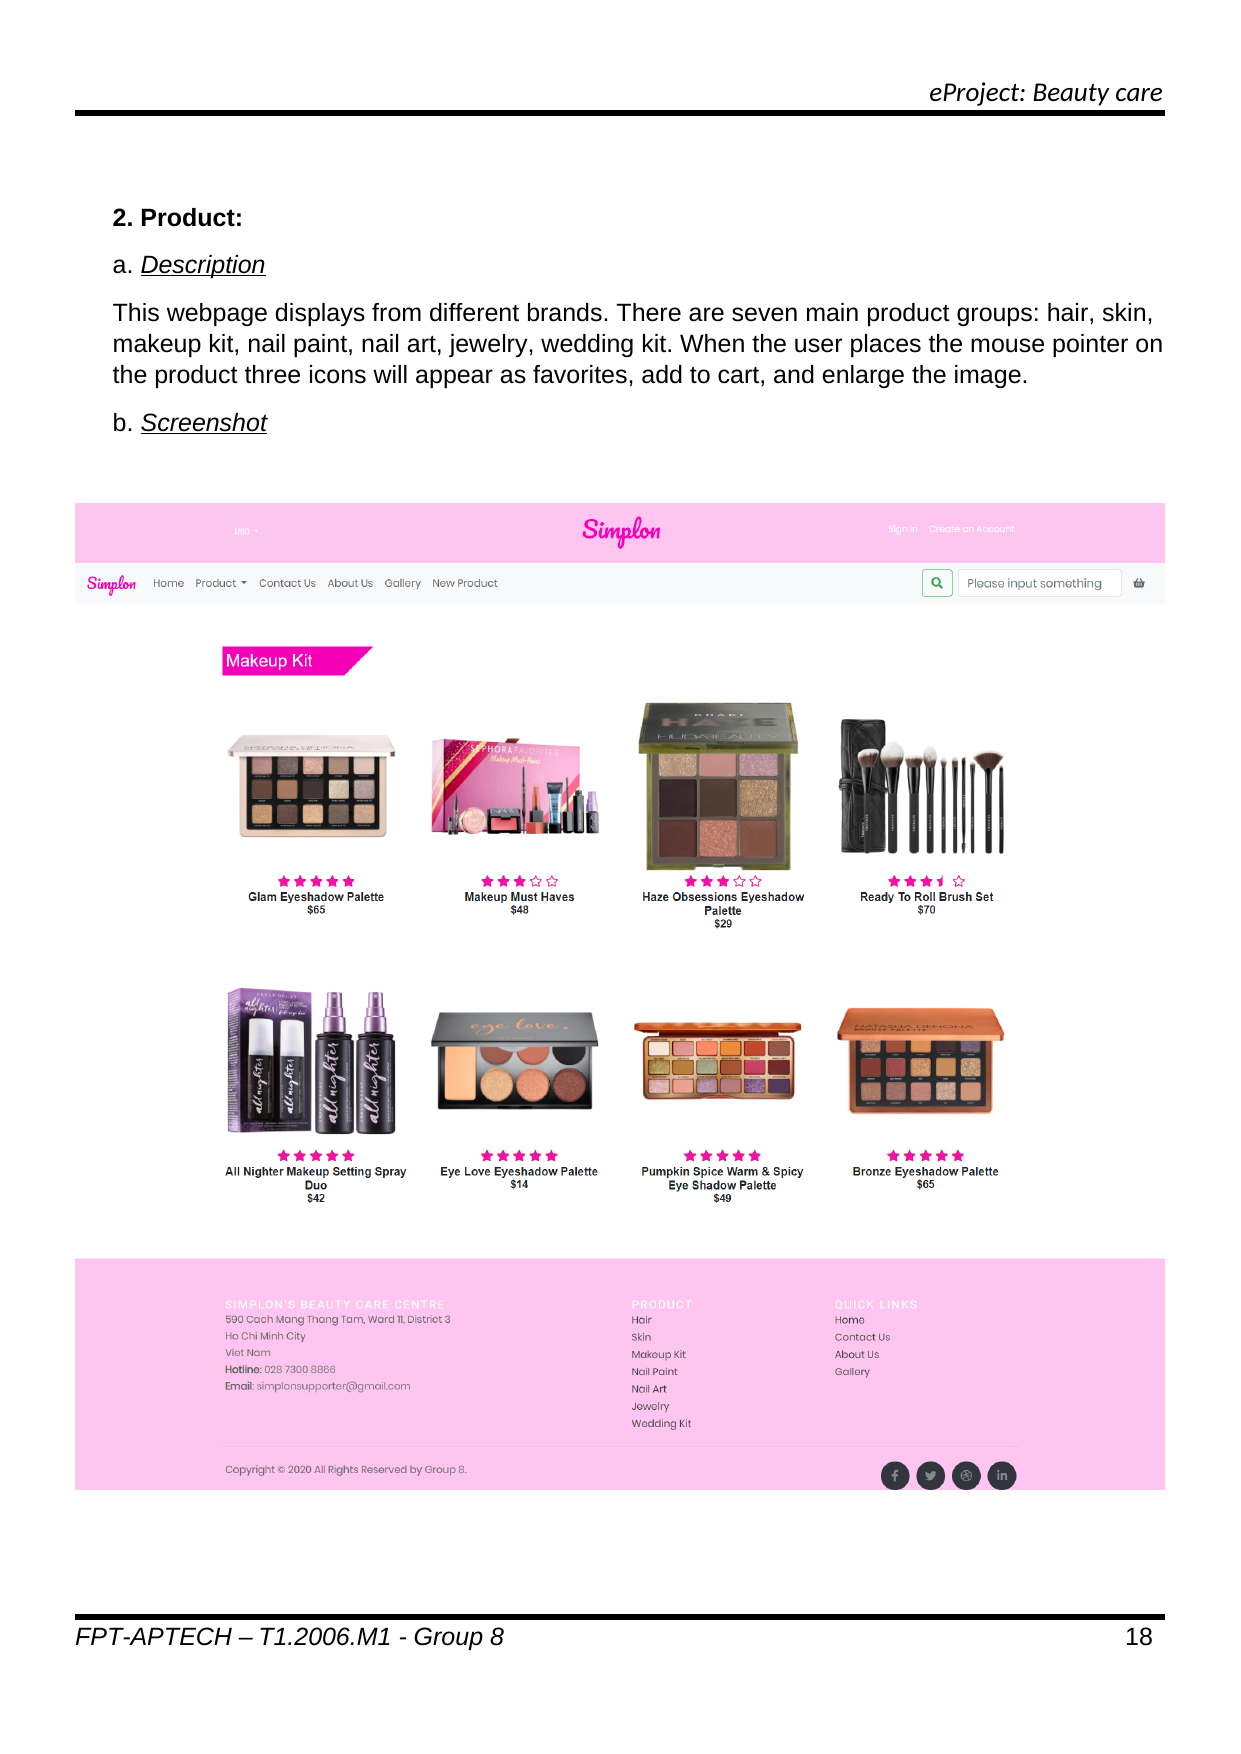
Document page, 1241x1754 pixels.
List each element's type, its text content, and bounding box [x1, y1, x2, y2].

subtitle 2. Product: [112, 203, 1165, 231]
text b. Screenshot [112, 408, 1165, 437]
text a. Description [112, 250, 1165, 279]
picture [75, 503, 1166, 1490]
text This webpage displays from different brands. There are seven main product groups: hair, skin, makeup kit, nail paint, nail art, jewelry, wedding kit. When the user places the mouse pointer on the product three icons will appear as favorites, add to cart, and enlarge the image. [112, 298, 1165, 389]
